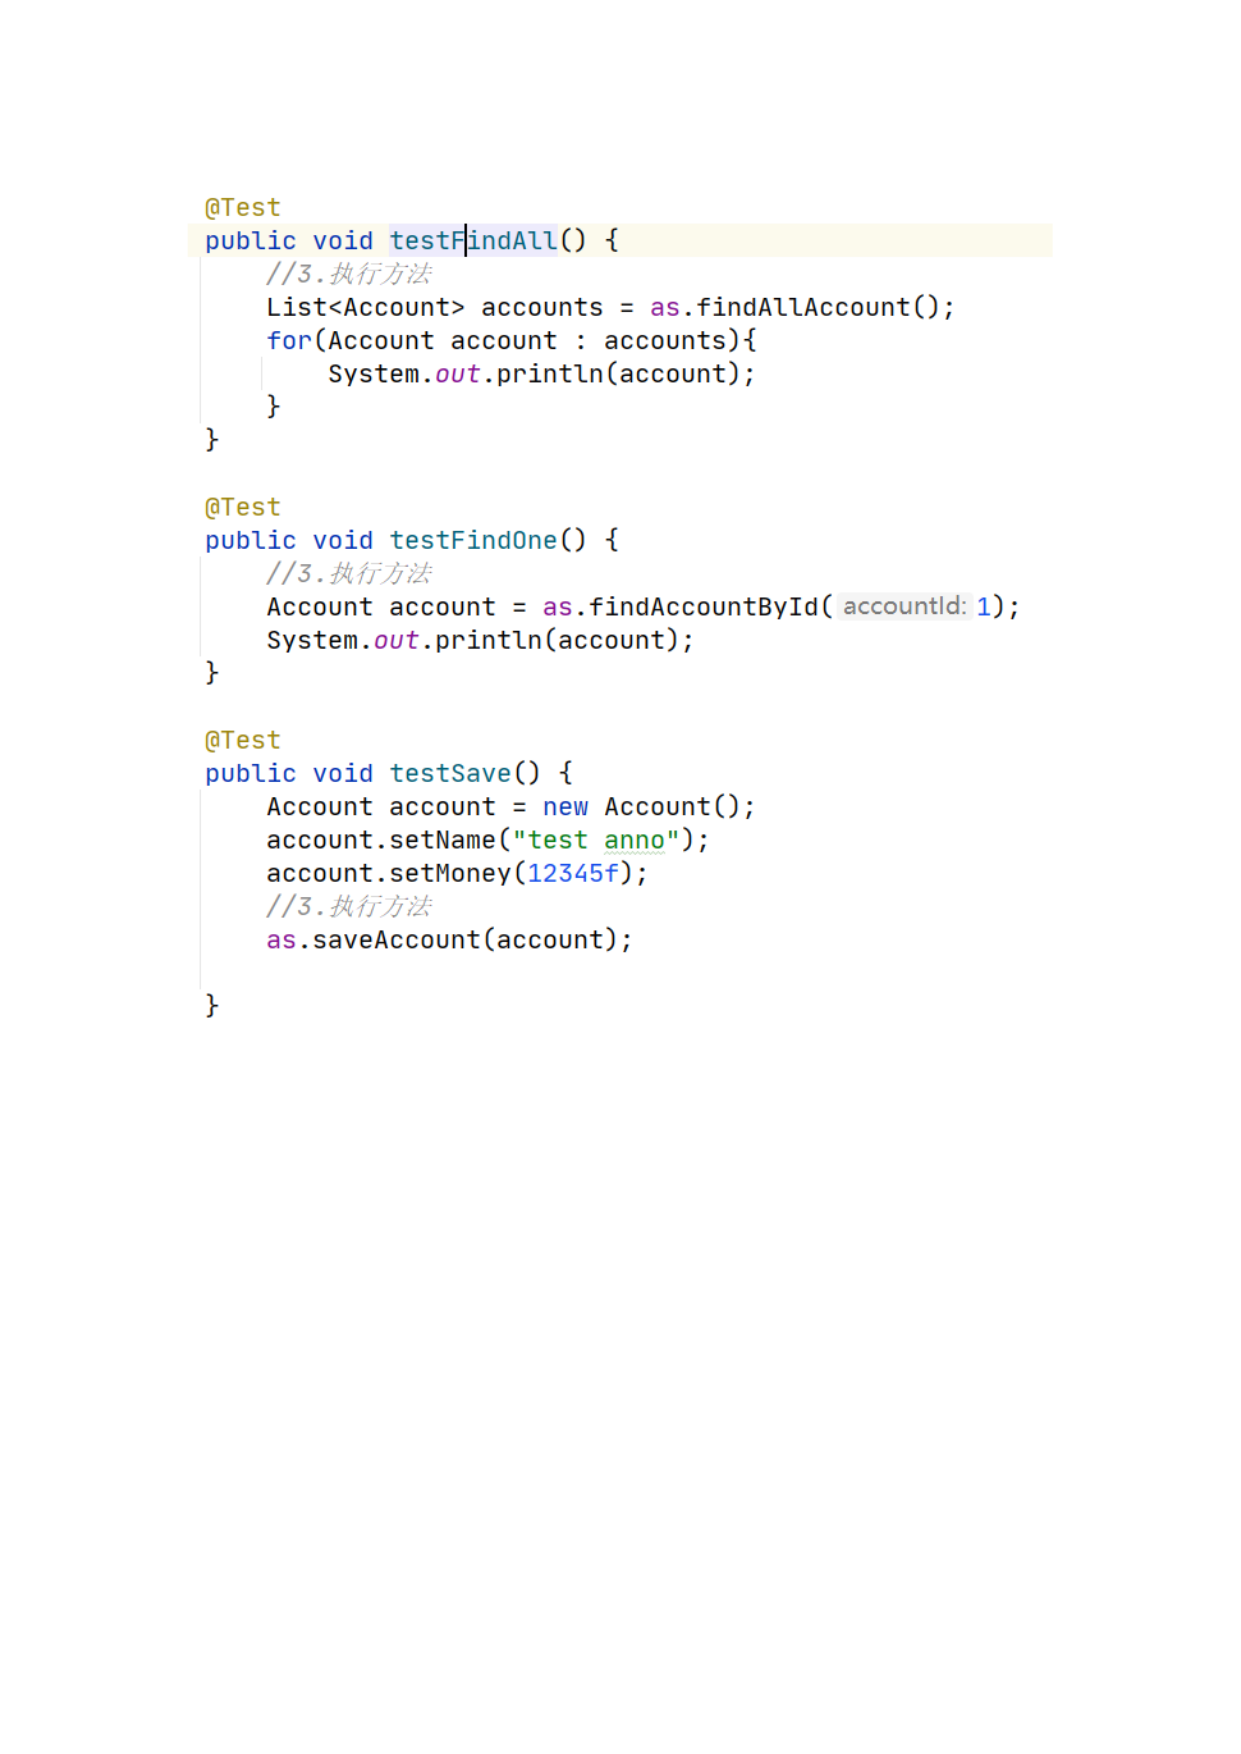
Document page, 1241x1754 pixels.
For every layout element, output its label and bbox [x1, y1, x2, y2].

picture [187, 162, 1053, 1033]
